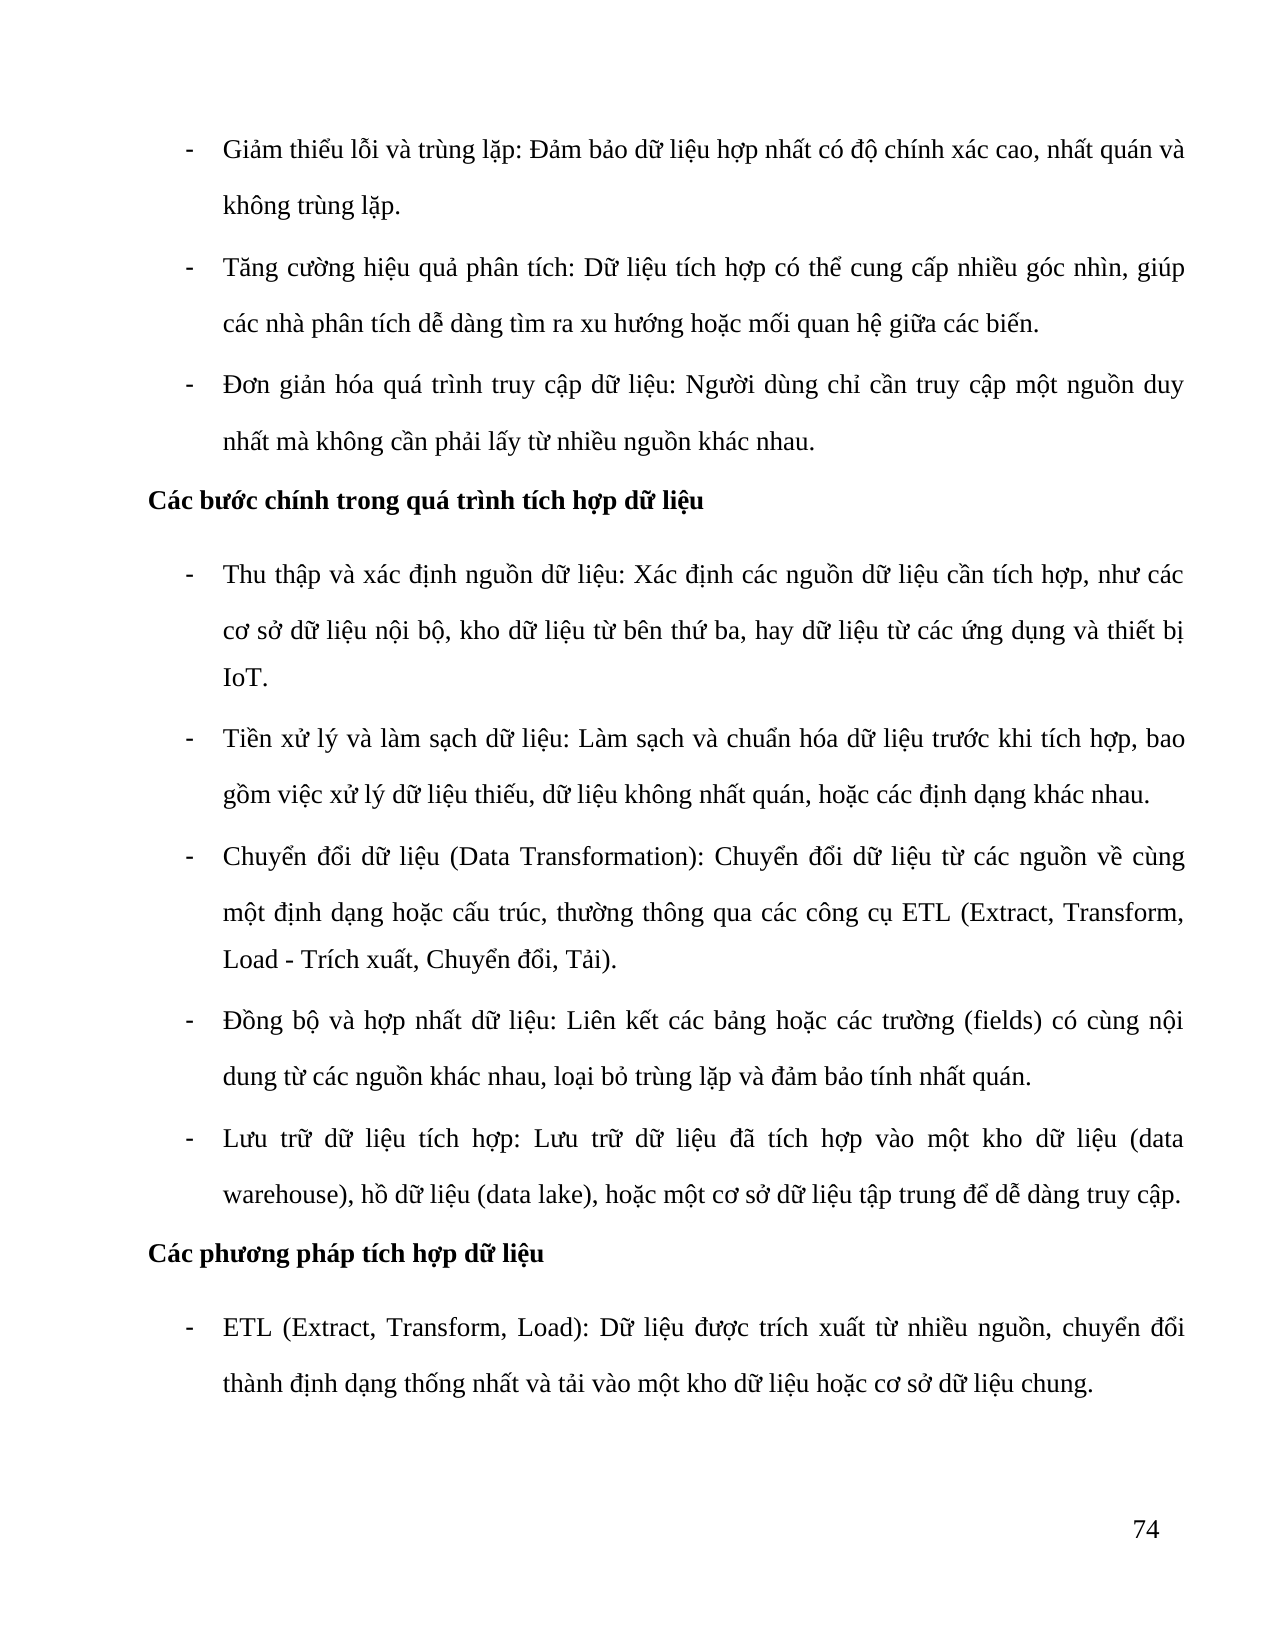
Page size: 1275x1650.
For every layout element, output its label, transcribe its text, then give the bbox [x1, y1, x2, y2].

list Giảm thiểu lỗi và trùng lặp: Đảm bảo dữ liệu hợp nhất có độ chính xác cao, nhất quán và không trùng lặp. [185, 118, 1186, 220]
text Các phương pháp tích hợp dữ liệu [148, 1237, 1186, 1268]
list Tiền xử lý và làm sạch dữ liệu: Làm sạch và chuẩn hóa dữ liệu trước khi tích hợp, bao gồm việc xử lý dữ liệu thiếu, dữ liệu không nhất quán, hoặc các định dạng khác nhau. [185, 707, 1186, 809]
list Chuyển đổi dữ liệu (Data Transformation): Chuyển đổi dữ liệu từ các nguồn về cùng một định dạng hoặc cấu trúc, thường thông qua các công cụ ETL (Extract, Transform, Load - Trích xuất, Chuyển đổi, Tải). [185, 825, 1186, 974]
text Các bước chính trong quá trình tích hợp dữ liệu [148, 484, 1186, 515]
list Đơn giản hóa quá trình truy cập dữ liệu: Người dùng chỉ cần truy cập một nguồn duy nhất mà không cần phải lấy từ nhiều nguồn khác nhau. [185, 353, 1186, 456]
list Đồng bộ và hợp nhất dữ liệu: Liên kết các bảng hoặc các trường (fields) có cùng nội dung từ các nguồn khác nhau, loại bỏ trùng lặp và đảm bảo tính nhất quán. [185, 989, 1186, 1092]
list Thu thập và xác định nguồn dữ liệu: Xác định các nguồn dữ liệu cần tích hợp, như các cơ sở dữ liệu nội bộ, kho dữ liệu từ bên thứ ba, hay dữ liệu từ các ứng dụng và thiết bị IoT. [185, 543, 1186, 692]
list Lưu trữ dữ liệu tích hợp: Lưu trữ dữ liệu đã tích hợp vào một kho dữ liệu (data warehouse), hồ dữ liệu (data lake), hoặc một cơ sở dữ liệu tập trung để dễ dàng truy cập. [185, 1107, 1186, 1209]
list Tăng cường hiệu quả phân tích: Dữ liệu tích hợp có thể cung cấp nhiều góc nhìn, giúp các nhà phân tích dễ dàng tìm ra xu hướng hoặc mối quan hệ giữa các biến. [185, 236, 1186, 338]
list ETL (Extract, Transform, Load): Dữ liệu được trích xuất từ nhiều nguồn, chuyển đổi thành định dạng thống nhất và tải vào một kho dữ liệu hoặc cơ sở dữ liệu chung. [185, 1296, 1186, 1399]
